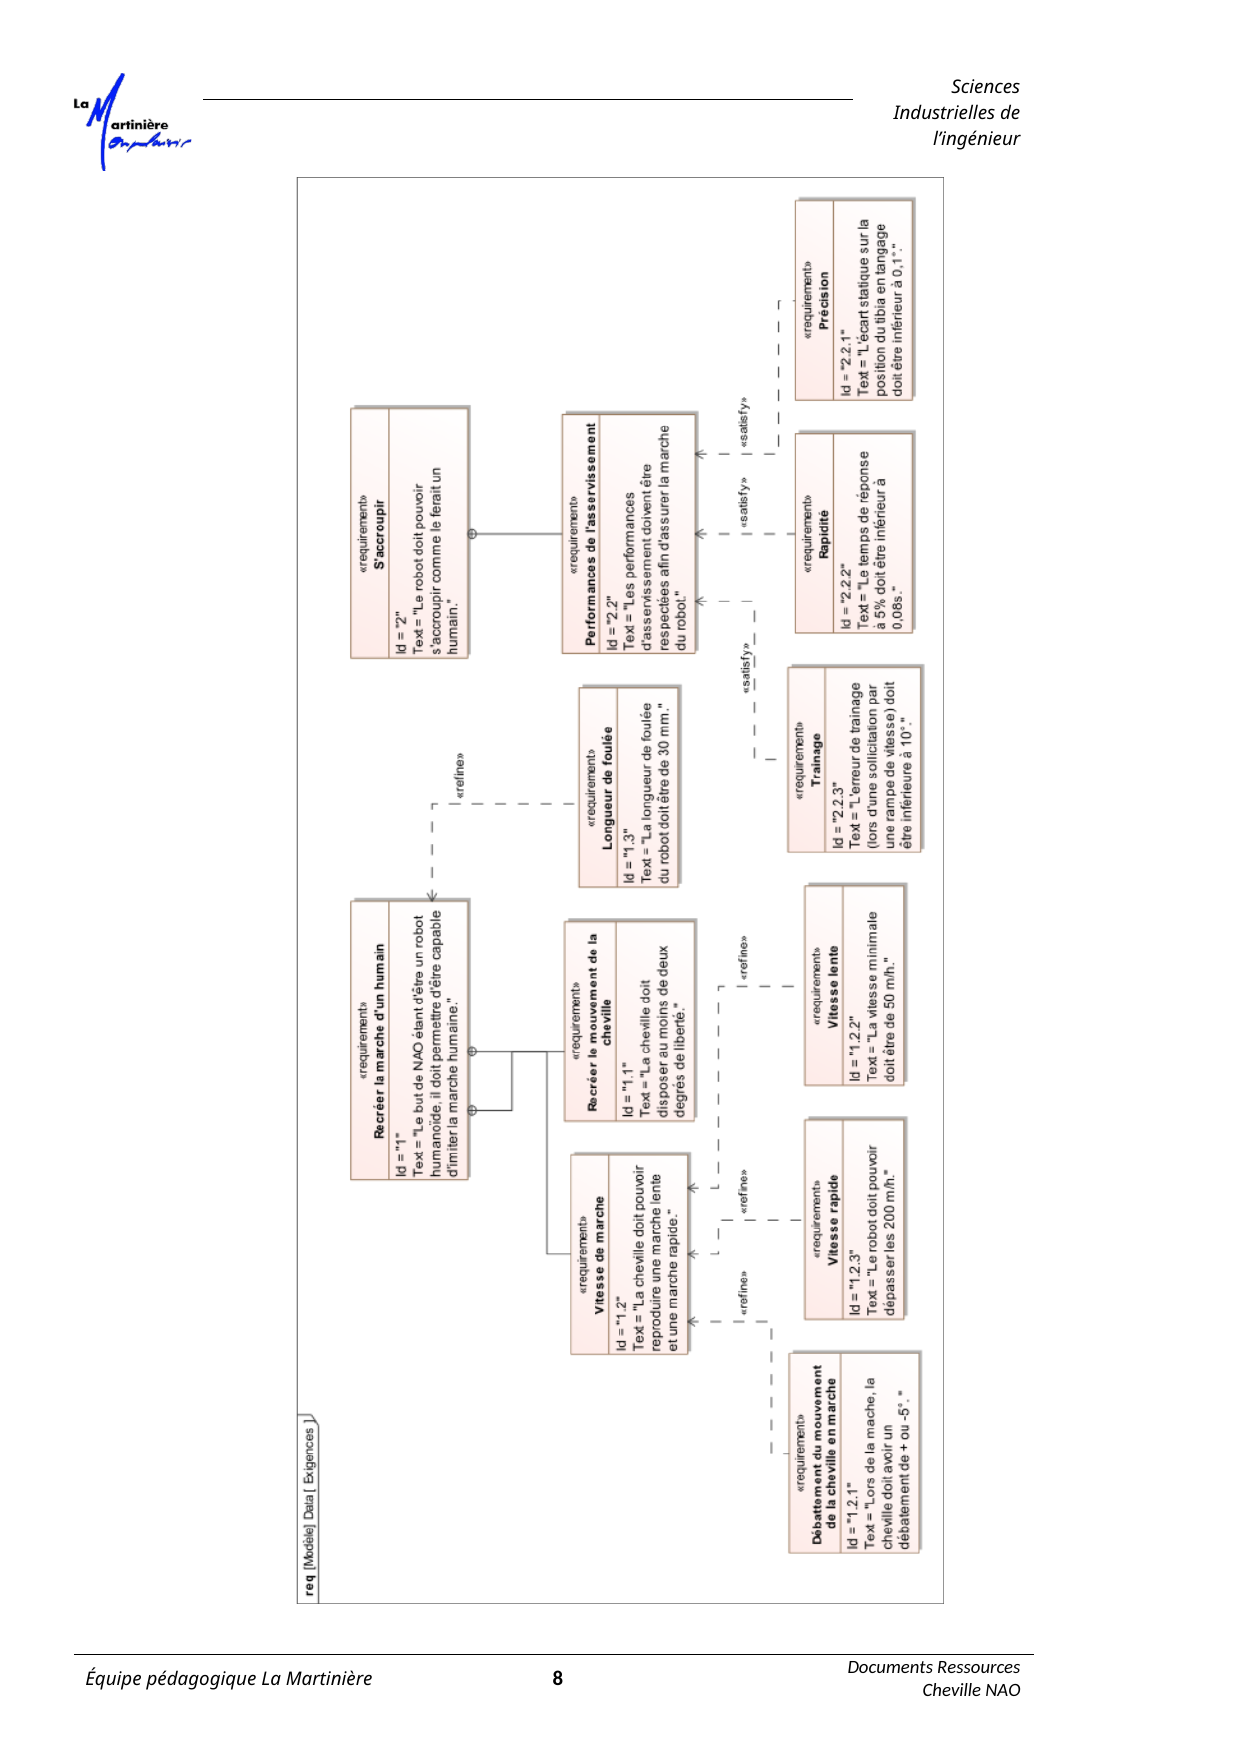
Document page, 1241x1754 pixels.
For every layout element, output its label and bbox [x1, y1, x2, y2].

picture [73, 73, 192, 171]
picture [297, 178, 944, 1603]
